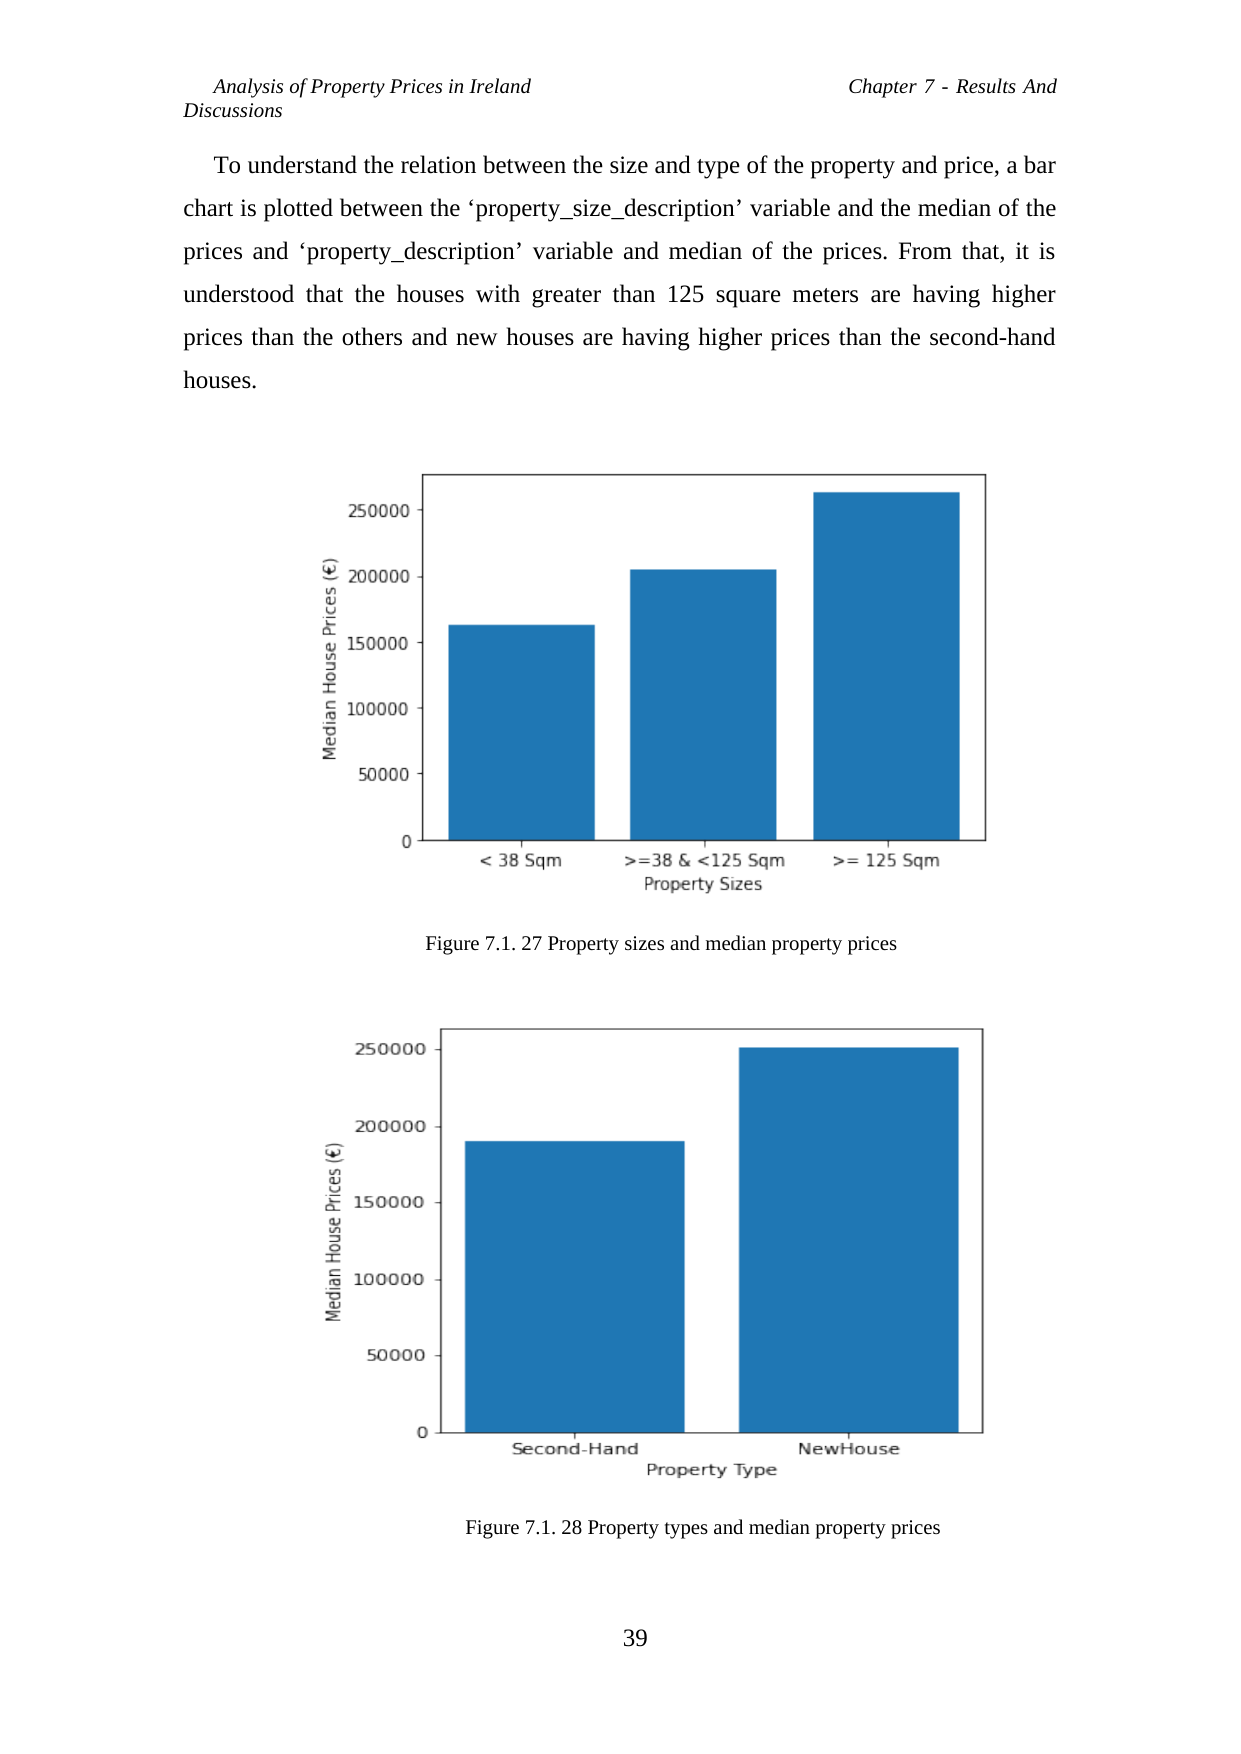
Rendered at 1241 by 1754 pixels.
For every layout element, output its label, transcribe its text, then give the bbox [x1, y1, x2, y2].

text To understand the relation between the size and type of the property and price, a bar chart is plotted between the ‘property_size_description’ variable and the median of the prices and ‘property_description’ variable and median of the prices. From that, it is understood that the houses with greater than 125 square meters are having higher prices than the others and new houses are having higher prices than the second-hand houses. [183, 150, 1057, 394]
picture [312, 1018, 996, 1489]
picture [311, 464, 997, 904]
